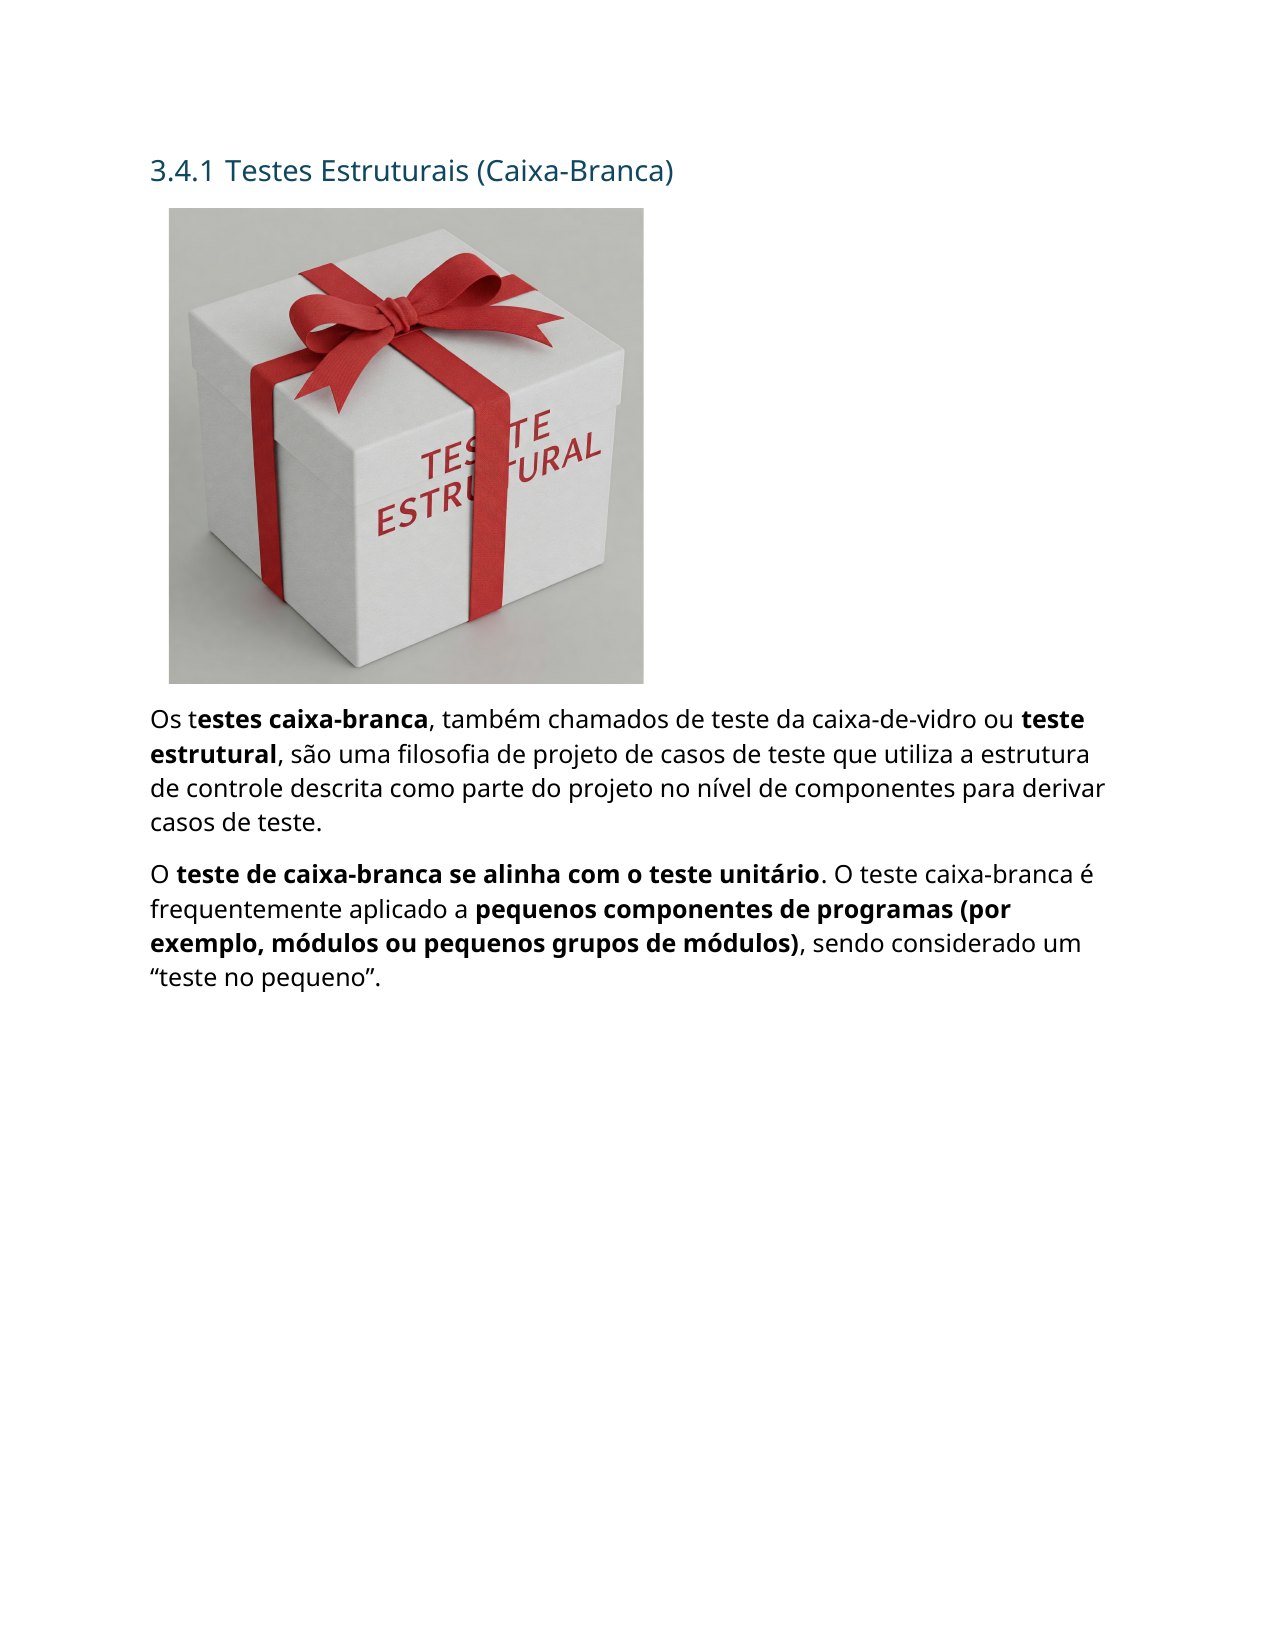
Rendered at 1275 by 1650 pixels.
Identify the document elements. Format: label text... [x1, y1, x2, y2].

text Os testes caixa-branca, também chamados de teste da caixa-de-vidro ou teste estrutural, são uma filosofia de projeto de casos de teste que utiliza a estrutura de controle descrita como parte do projeto no nível de componentes para derivar casos de teste. [150, 702, 1125, 838]
subtitle 3.4.1 Testes Estruturais (Caixa-Branca) [150, 150, 1125, 190]
picture [168, 208, 644, 684]
text O teste de caixa-branca se alinha com o teste unitário. O teste caixa-branca é frequentemente aplicado a pequenos componentes de programas (por exemplo, módulos ou pequenos grupos de módulos), sendo considerado um “teste no pequeno”. [150, 857, 1125, 993]
